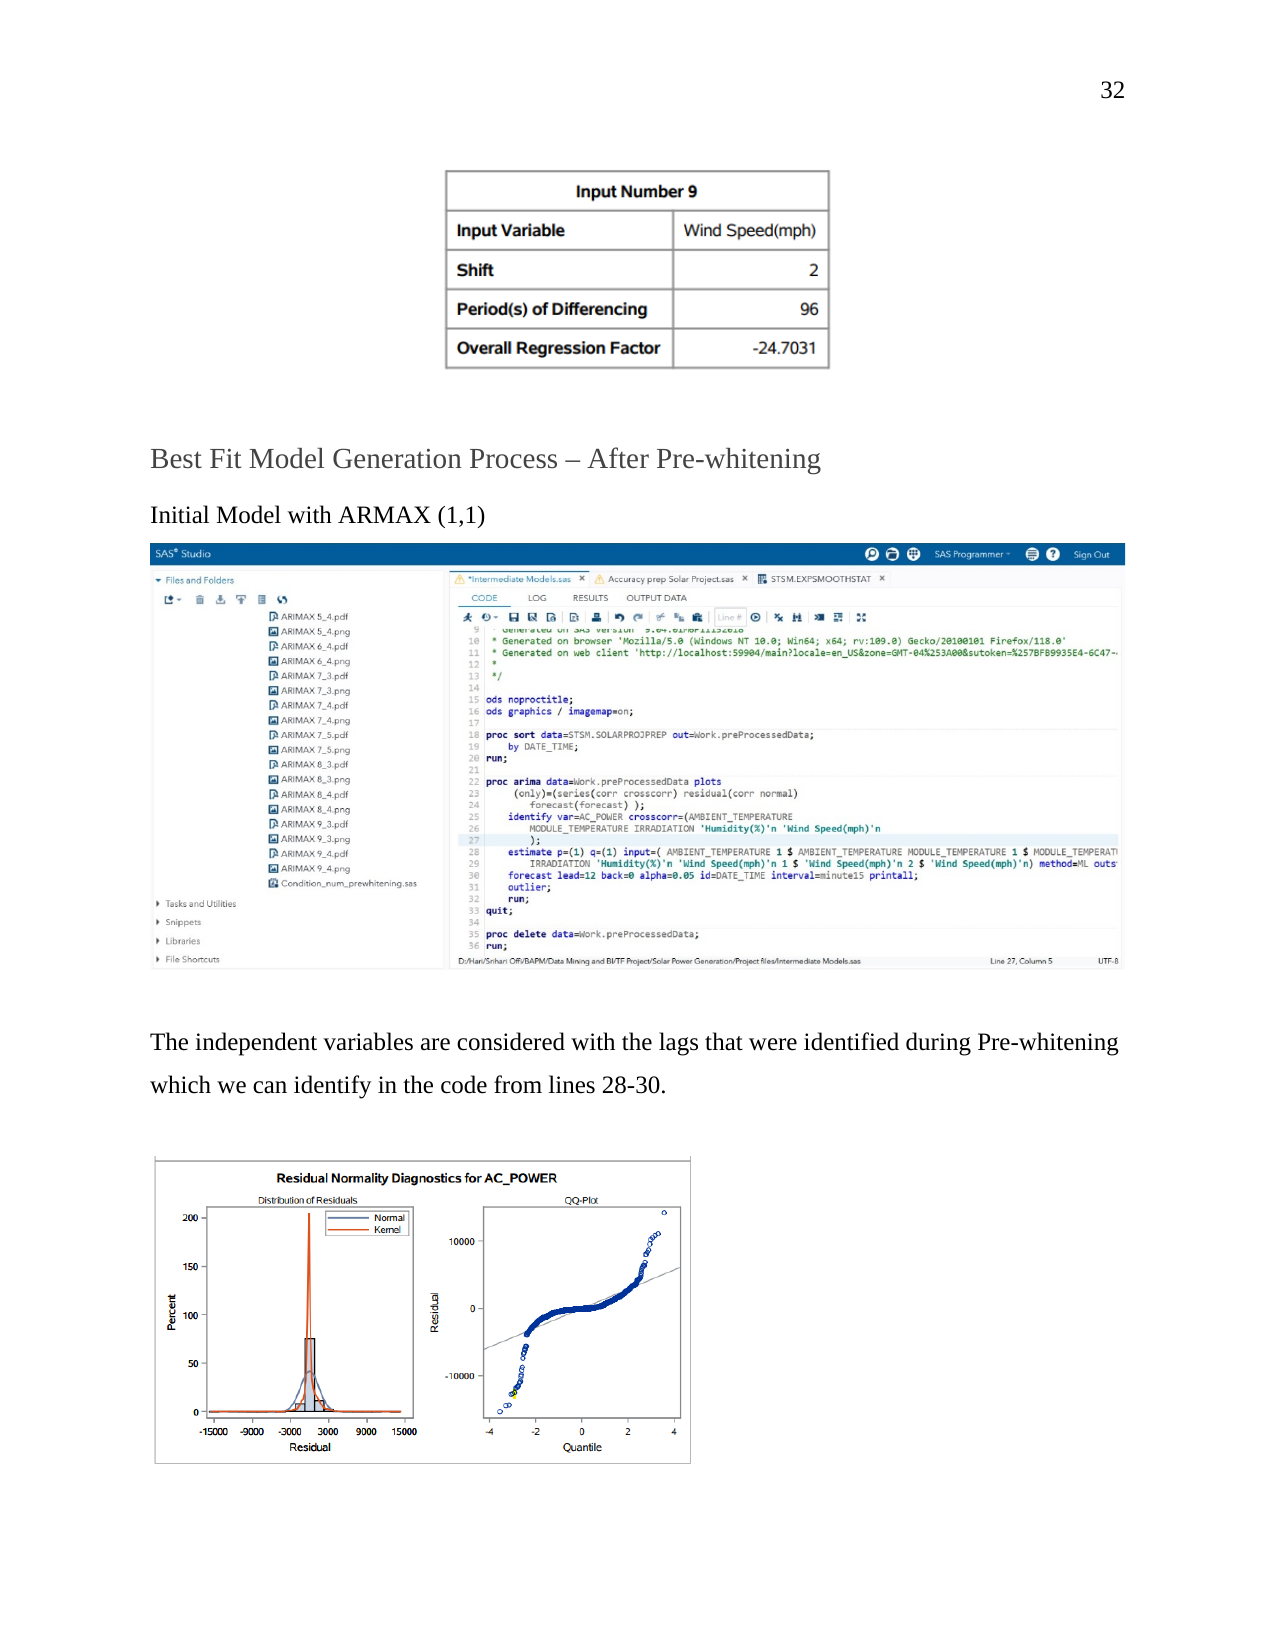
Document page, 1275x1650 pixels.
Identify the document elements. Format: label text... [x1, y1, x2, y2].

picture [150, 543, 1125, 970]
text The independent variables are considered with the lags that were identified during Pre-whitening which we can identify in the code from lines 28-30. [150, 1027, 1125, 1099]
picture [150, 1156, 716, 1495]
picture [433, 150, 842, 380]
subtitle Best Fit Model Generation Process – After Pre-whitening [150, 441, 1125, 475]
text Initial Model with ARMAX (1,1) [150, 500, 1125, 529]
